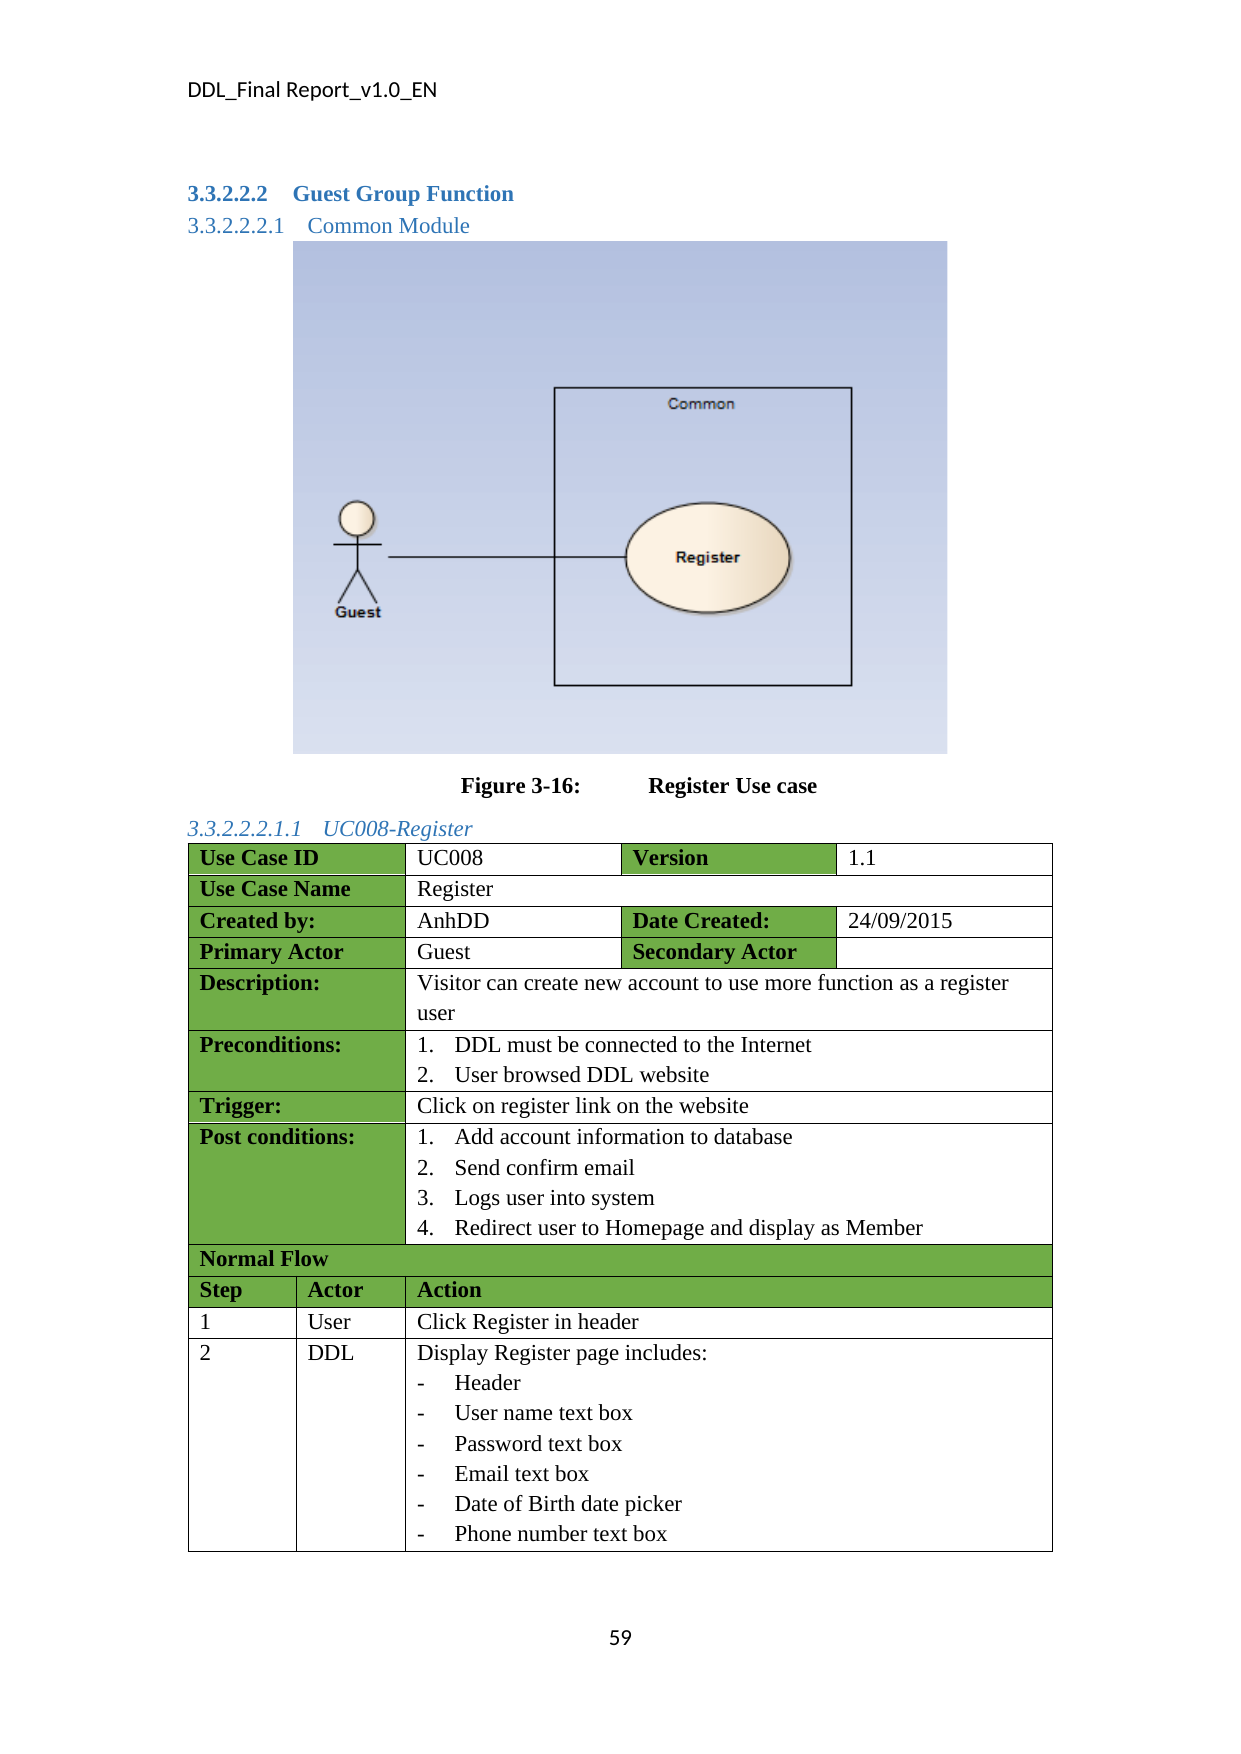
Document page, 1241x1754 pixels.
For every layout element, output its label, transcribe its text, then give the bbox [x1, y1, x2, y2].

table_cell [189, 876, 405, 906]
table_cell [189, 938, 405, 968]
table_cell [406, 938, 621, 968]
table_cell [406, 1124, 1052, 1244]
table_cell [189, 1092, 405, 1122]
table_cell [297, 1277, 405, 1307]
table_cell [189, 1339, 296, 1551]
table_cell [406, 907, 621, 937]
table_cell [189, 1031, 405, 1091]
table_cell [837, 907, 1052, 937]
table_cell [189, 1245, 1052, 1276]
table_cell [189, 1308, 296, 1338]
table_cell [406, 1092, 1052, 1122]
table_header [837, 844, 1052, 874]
subtitle Common Module [187, 213, 1053, 239]
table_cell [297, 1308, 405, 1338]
picture [293, 241, 948, 754]
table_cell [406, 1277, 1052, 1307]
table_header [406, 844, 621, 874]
subtitle UC008-Register [187, 815, 1053, 841]
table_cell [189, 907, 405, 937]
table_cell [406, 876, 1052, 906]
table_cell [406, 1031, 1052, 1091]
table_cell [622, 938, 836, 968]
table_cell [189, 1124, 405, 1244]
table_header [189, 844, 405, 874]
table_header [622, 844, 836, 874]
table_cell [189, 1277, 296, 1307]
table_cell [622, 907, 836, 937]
subtitle Guest Group Function [187, 180, 1053, 206]
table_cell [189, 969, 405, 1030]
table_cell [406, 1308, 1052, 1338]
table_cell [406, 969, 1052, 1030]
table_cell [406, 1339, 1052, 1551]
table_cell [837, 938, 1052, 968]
text Register Use case [225, 772, 1053, 798]
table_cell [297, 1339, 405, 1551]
